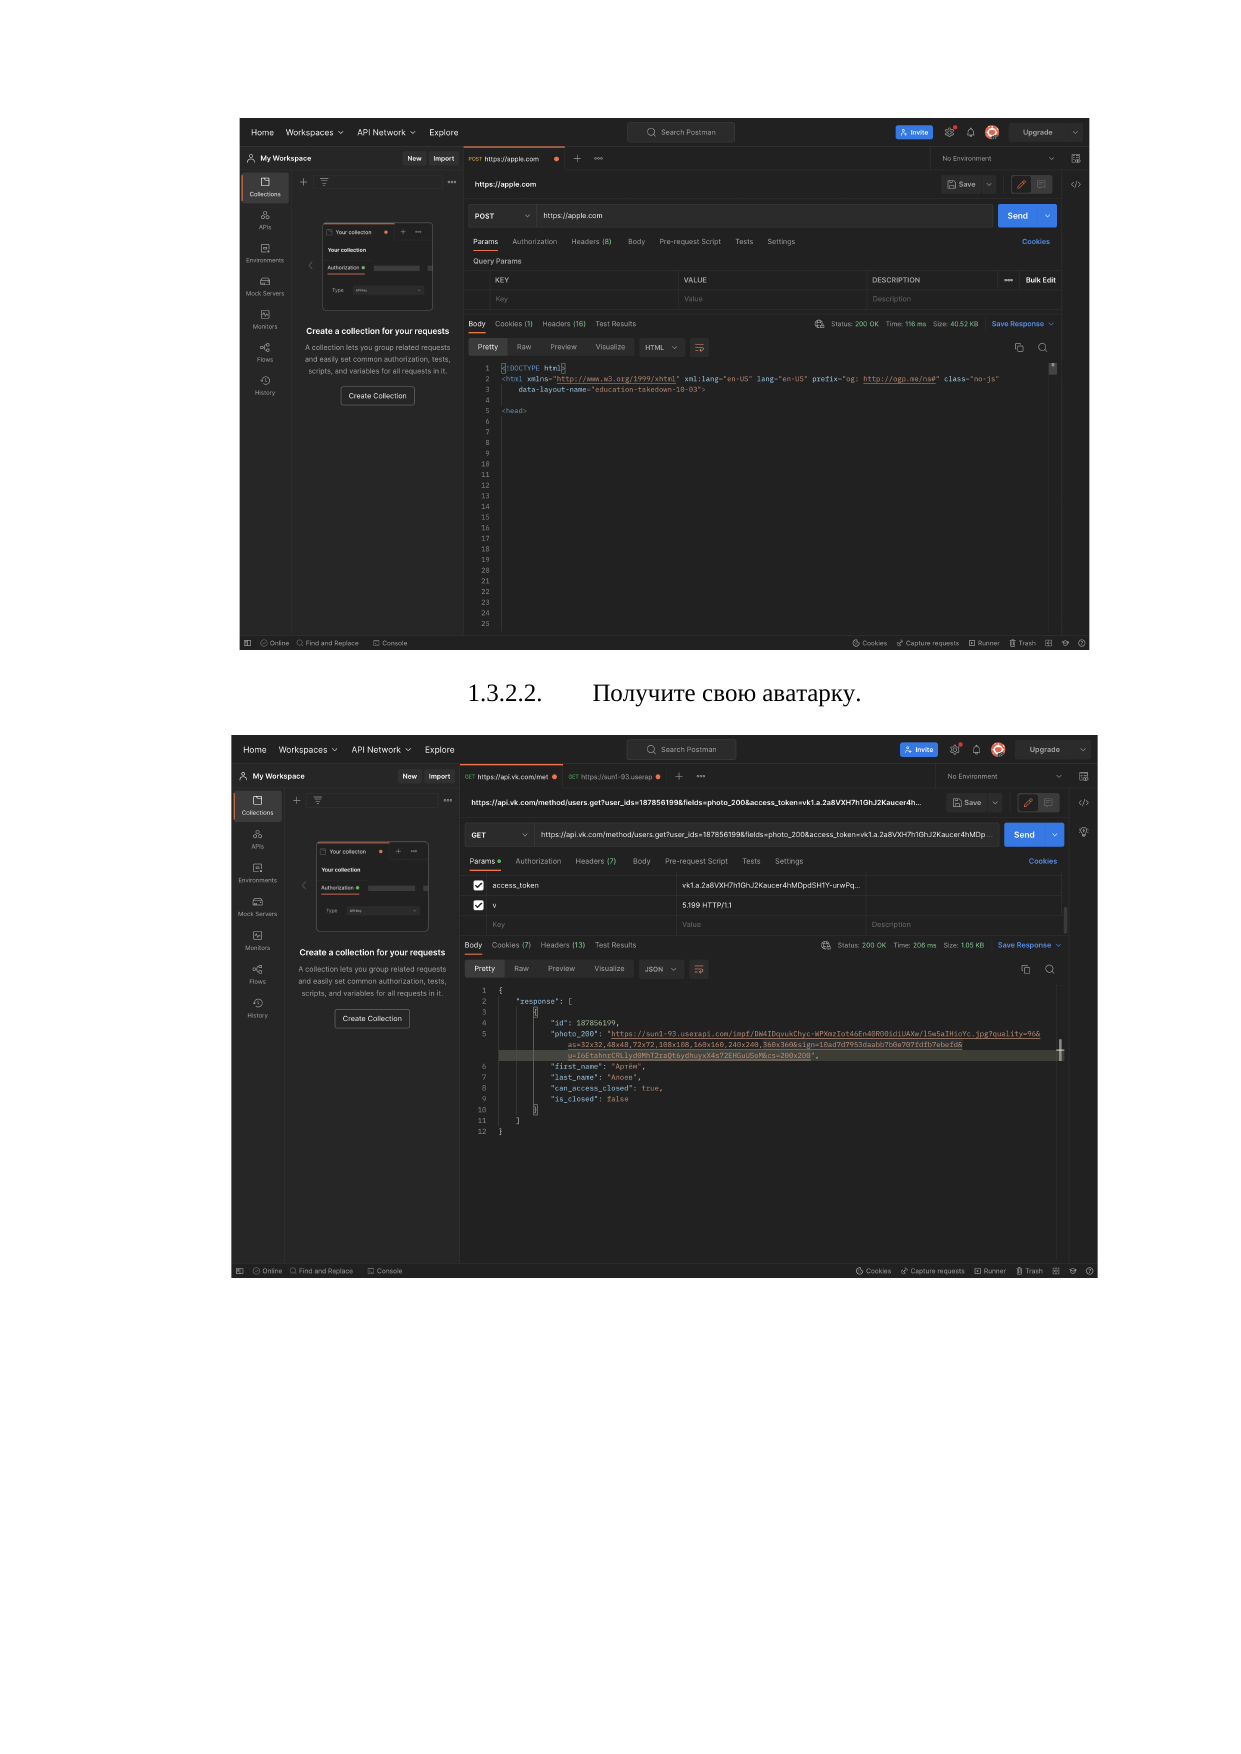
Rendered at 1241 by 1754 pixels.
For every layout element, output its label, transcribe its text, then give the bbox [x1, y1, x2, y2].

text 1.3.2.2. Получите свою аватарку. [177, 678, 1152, 707]
picture [231, 735, 1098, 1278]
picture [239, 118, 1090, 650]
